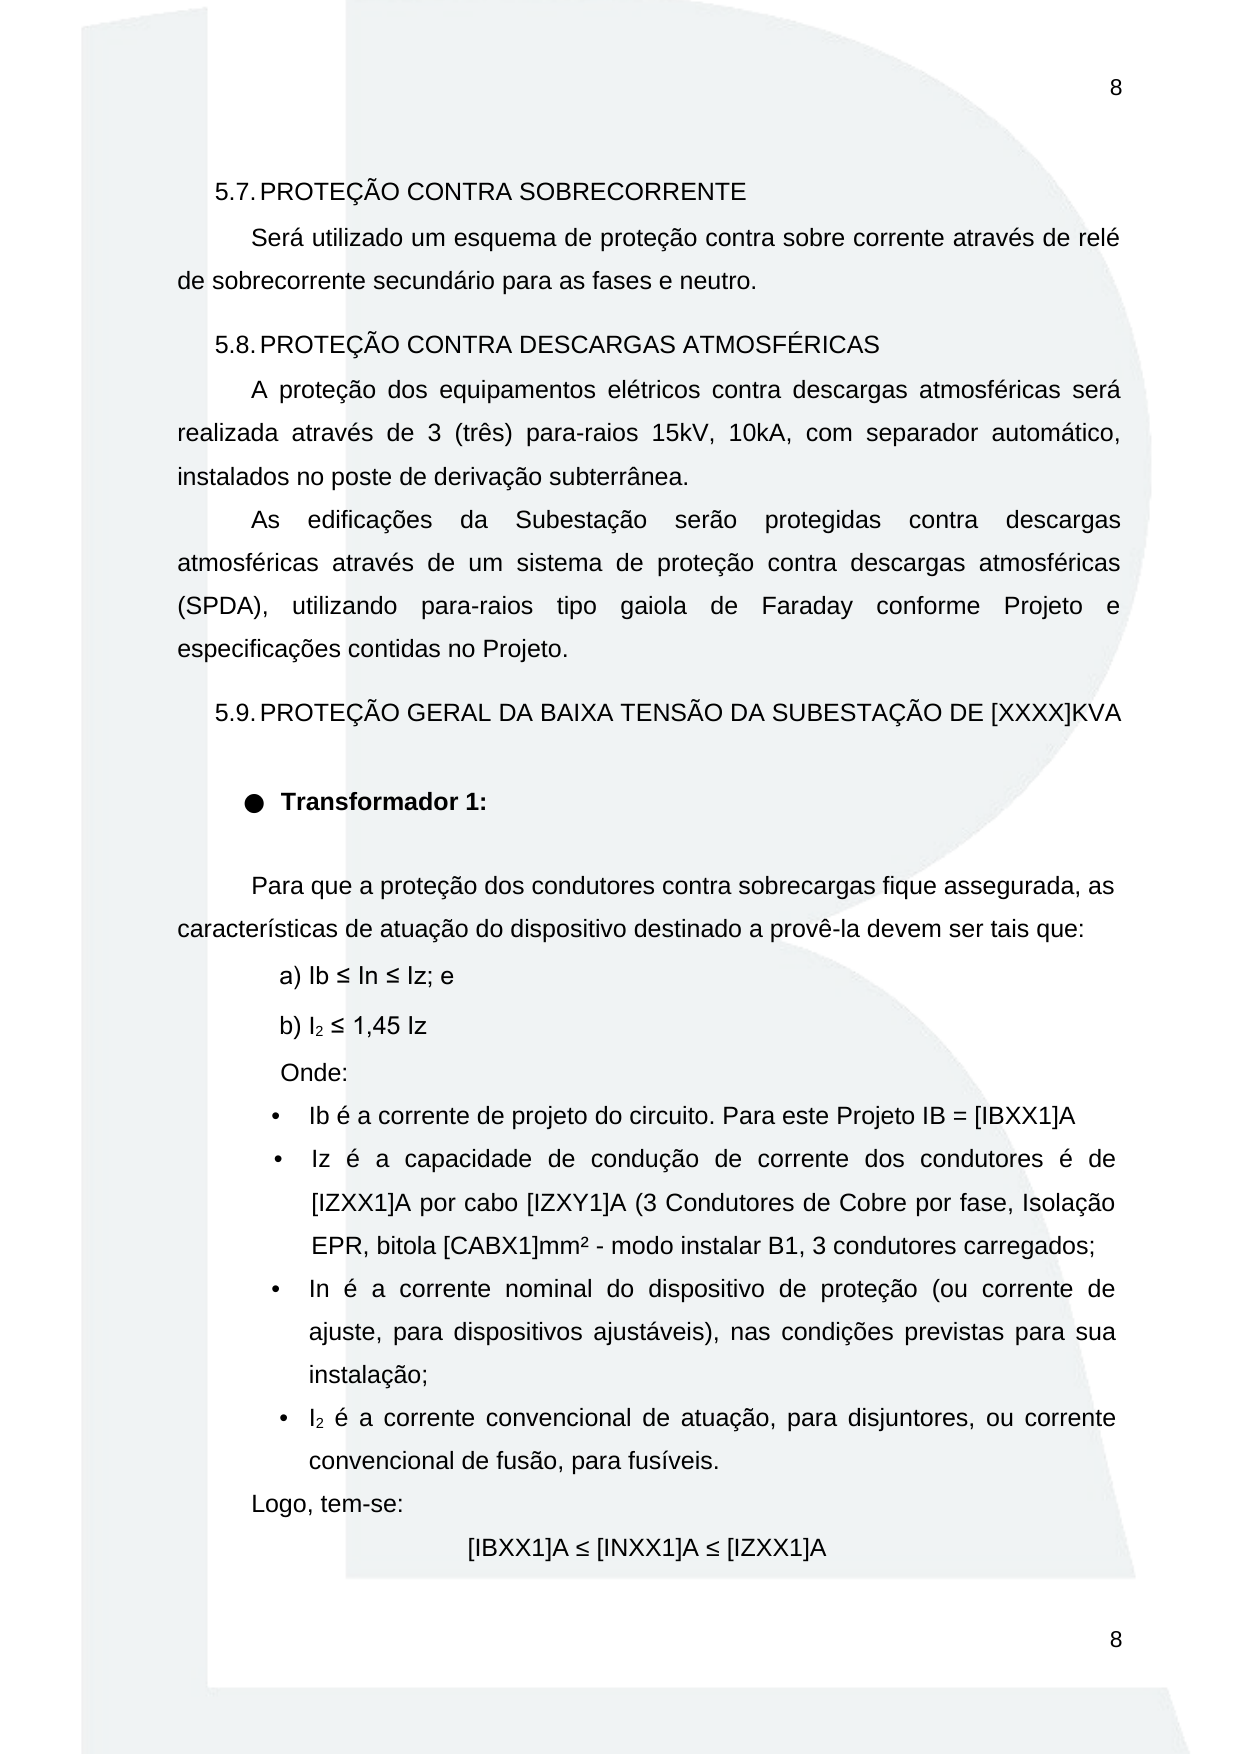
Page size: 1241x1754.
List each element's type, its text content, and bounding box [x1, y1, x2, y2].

text b) I2 [205, 1008, 1117, 1041]
text A proteção dos equipamentos elétricos contra descargas atmosféricas será realizada através de 3 (três) para-raios 15kV, 10kA, com separador automático, instalados no poste de derivação subterrânea. [177, 375, 1122, 490]
list In é a corrente nominal do dispositivo de proteção (ou corrente de ajuste, para dispositivos ajustáveis), nas condições previstas para sua instalação; [271, 1274, 1117, 1389]
subtitle PROTEÇÃO CONTRA DESCARGAS ATMOSFÉRICAS [214, 330, 1122, 358]
text Logo, tem-se: [177, 1489, 1117, 1518]
text Será utilizado um esquema de proteção contra sobre corrente através de relé de sobrecorrente secundário para as fases e neutro. [177, 223, 1122, 294]
text Para que a proteção dos condutores contra sobrecargas fique assegurada, as características de atuação do dispositivo destinado a provê-la devem ser tais que: [177, 871, 1117, 943]
list Iz é a capacidade de condução de corrente dos condutores é de [IZXX1]A por cabo [IZXY1]A (3 Condutores de Cobre por fase, Isolação EPR, bitola [CABX1]mm² - modo instalar B1, 3 condutores carregados; [274, 1144, 1117, 1259]
text As edificações da Subestação serão protegidas contra descargas atmosféricas através de um sistema de proteção contra descargas atmosféricas (SPDA), utilizando para-raios tipo gaiola de Faraday conforme Projeto e especificações contidas no Projeto. [177, 504, 1122, 663]
list I2 é a corrente convencional de atuação, para disjuntores, ou corrente convencional de fusão, para fusíveis. [279, 1403, 1117, 1475]
list Transformador 1: [243, 774, 1122, 825]
list Ib é a corrente de projeto do circuito. Para este Projeto IB = [IBXX1]A [271, 1101, 1117, 1130]
subtitle PROTEÇÃO GERAL DA BAIXA TENSÃO DA SUBESTAÇÃO DE [XXXX]KVA [214, 698, 1122, 727]
subtitle PROTEÇÃO CONTRA SOBRECORRENTE [214, 177, 1122, 206]
text [IBXX1]A ≤ [INXX1]A ≤ [IZXX1]A [177, 1533, 1117, 1561]
text Onde: [280, 1058, 1117, 1087]
